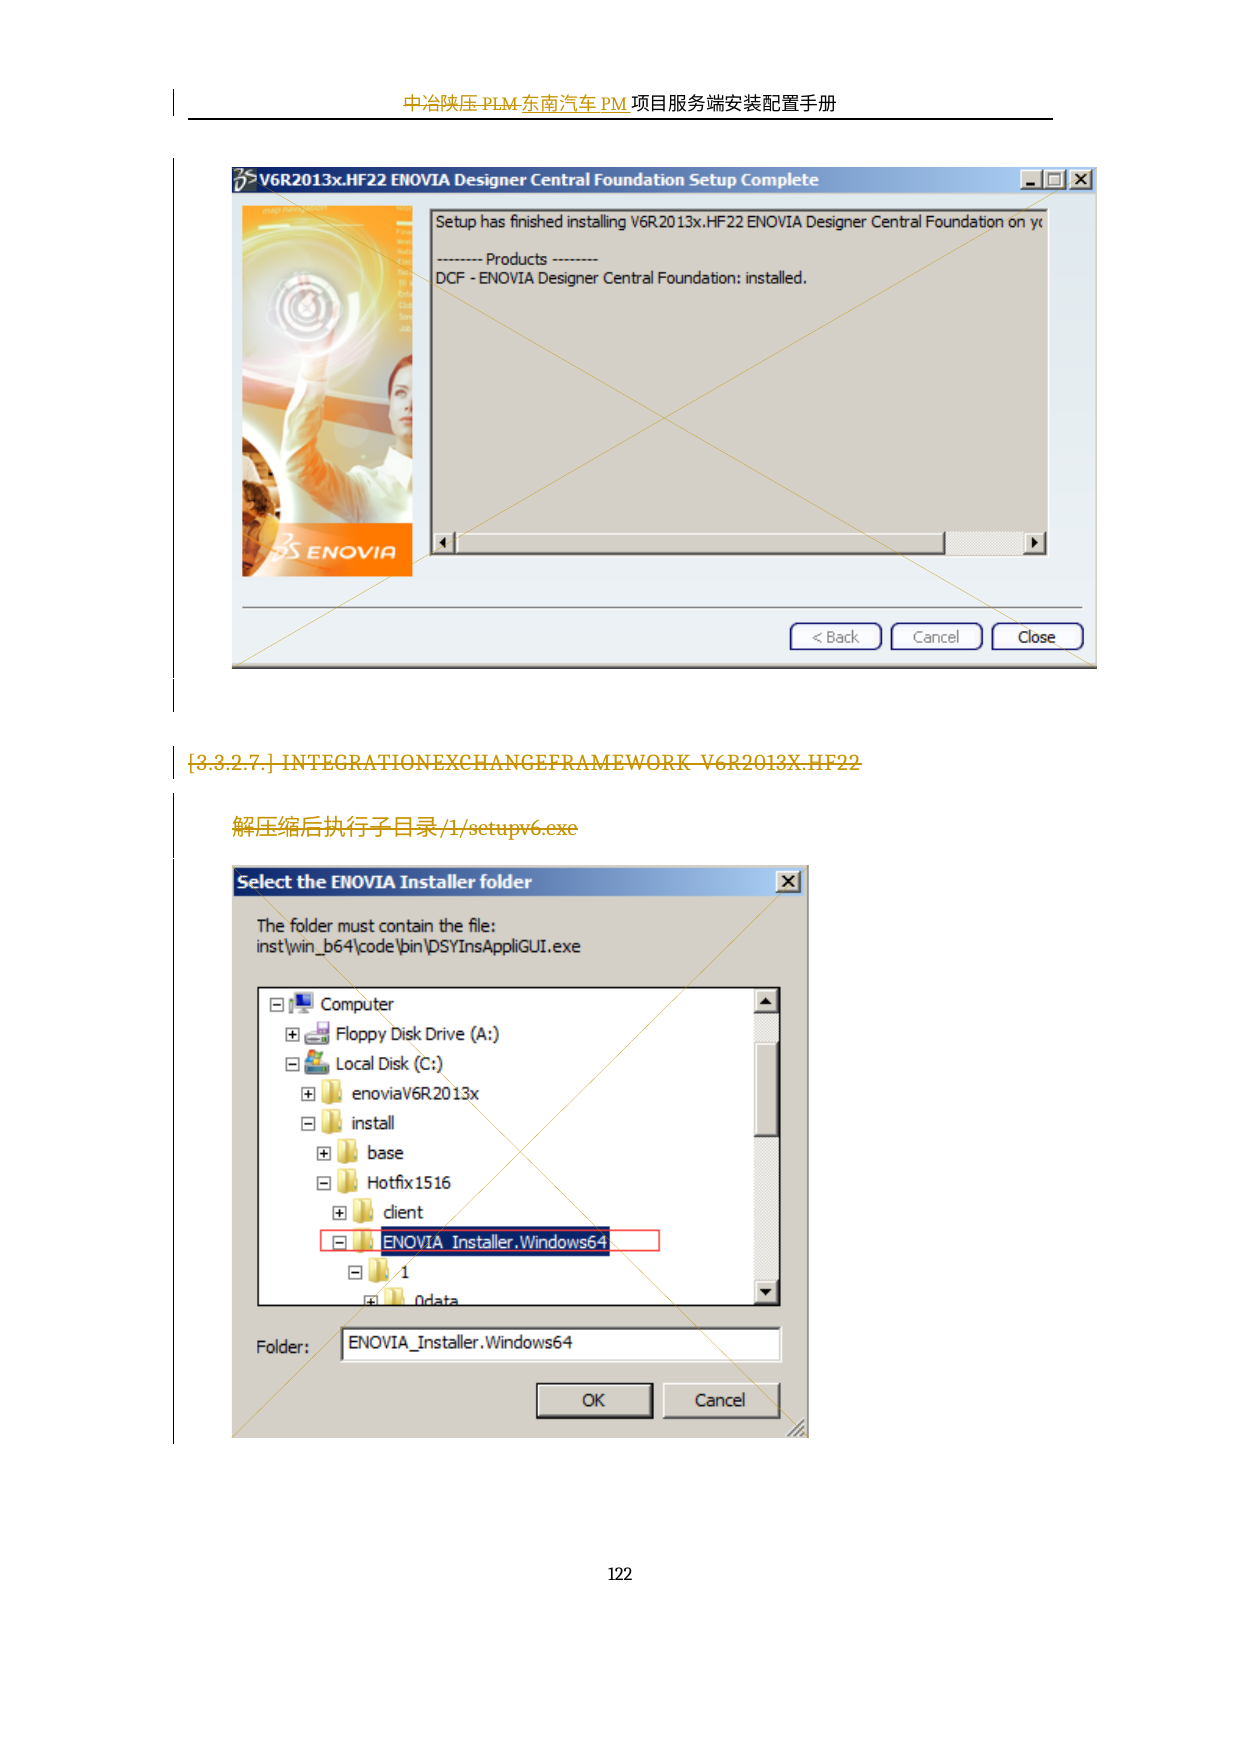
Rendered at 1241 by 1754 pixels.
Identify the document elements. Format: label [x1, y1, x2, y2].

picture [231, 867, 519, 1437]
picture [231, 168, 662, 668]
picture [233, 167, 1096, 417]
picture [233, 1153, 807, 1438]
picture [522, 867, 809, 1436]
picture [233, 419, 1096, 669]
picture [667, 169, 1097, 667]
picture [233, 865, 808, 1150]
